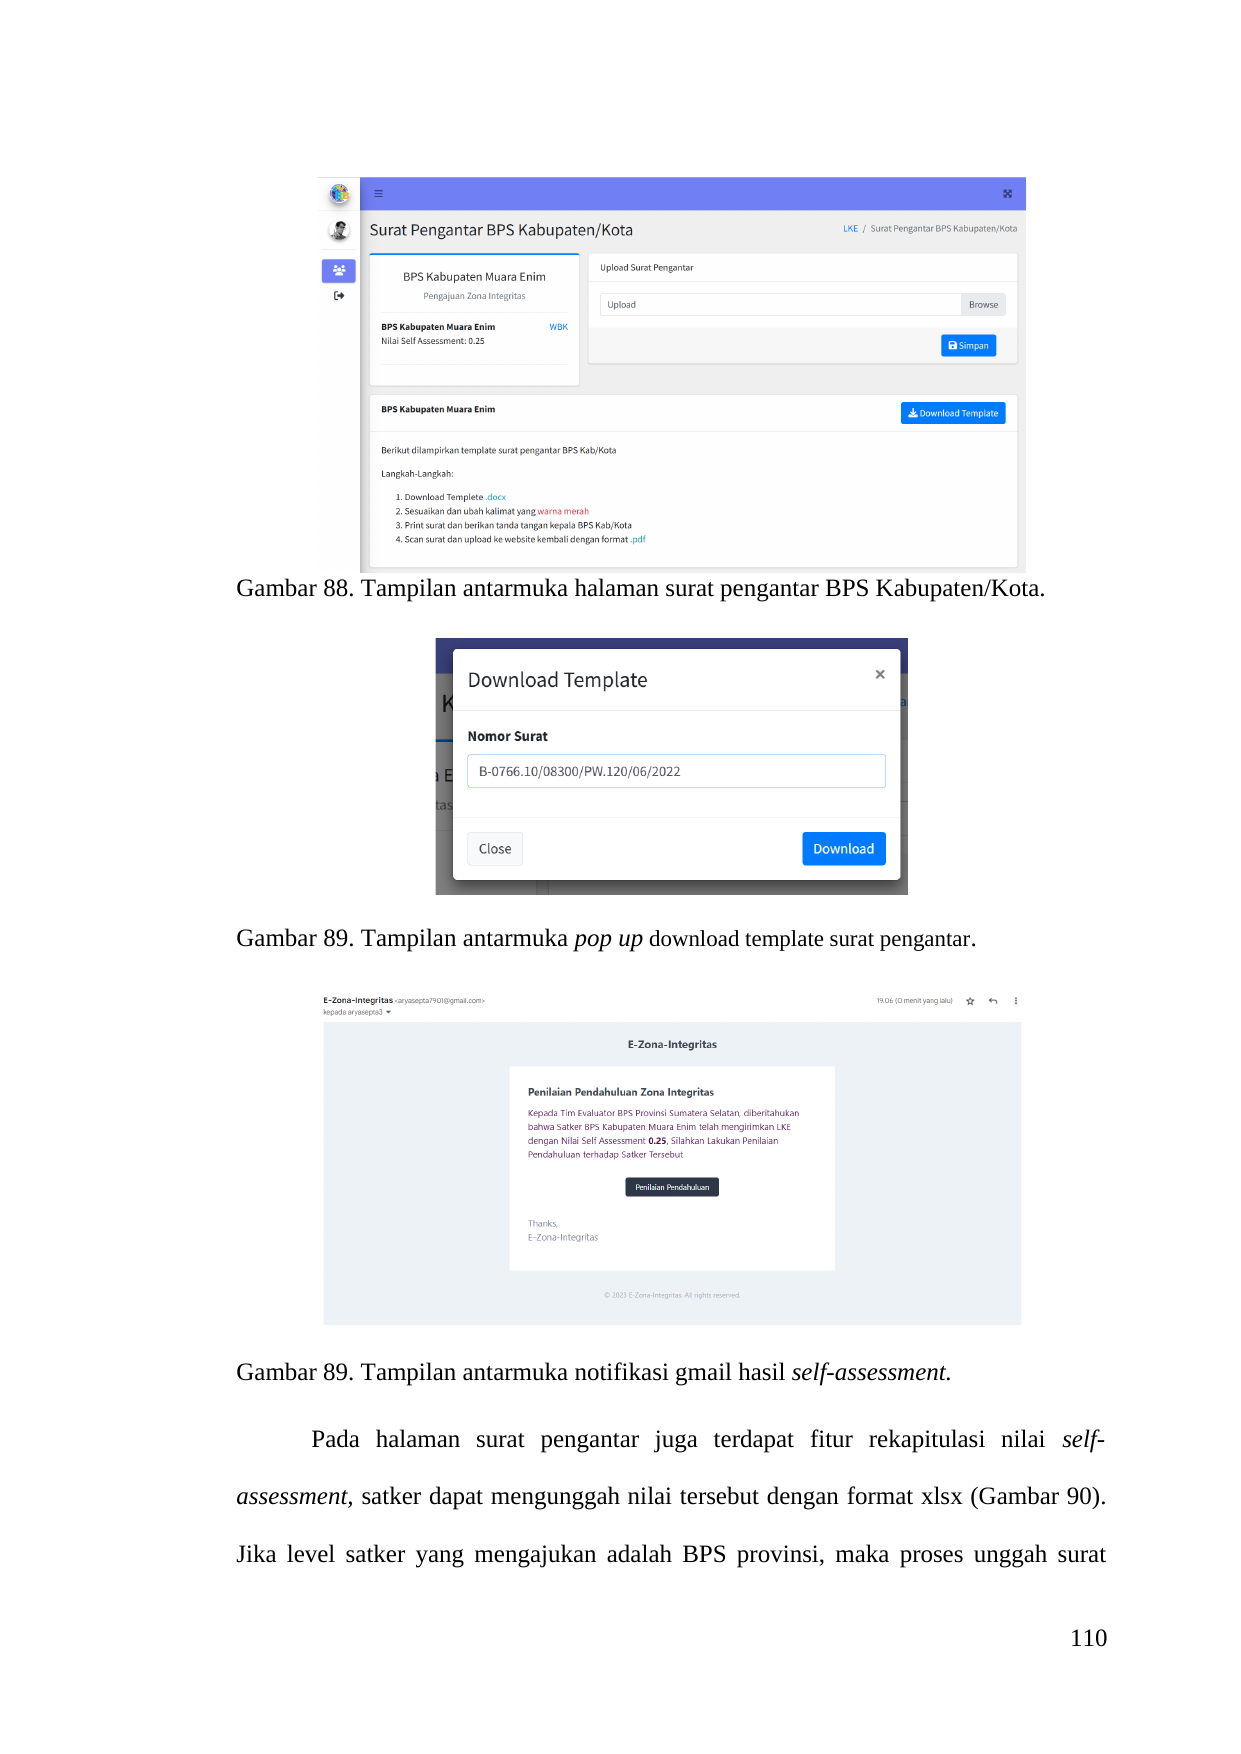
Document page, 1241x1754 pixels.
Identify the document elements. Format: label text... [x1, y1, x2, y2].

picture [435, 638, 908, 895]
picture [317, 989, 1027, 1329]
text Gambar 89. Tampilan antarmuka notifikasi gmail hasil self-assessment. [236, 1357, 1107, 1386]
text Gambar 88. Tampilan antarmuka halaman surat pengantar BPS Kabupaten/Kota. [236, 573, 1107, 601]
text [236, 1424, 1107, 1567]
text Gambar 89. Tampilan antarmuka pop up download template surat pengantar. [236, 923, 1107, 952]
picture [317, 177, 1027, 573]
